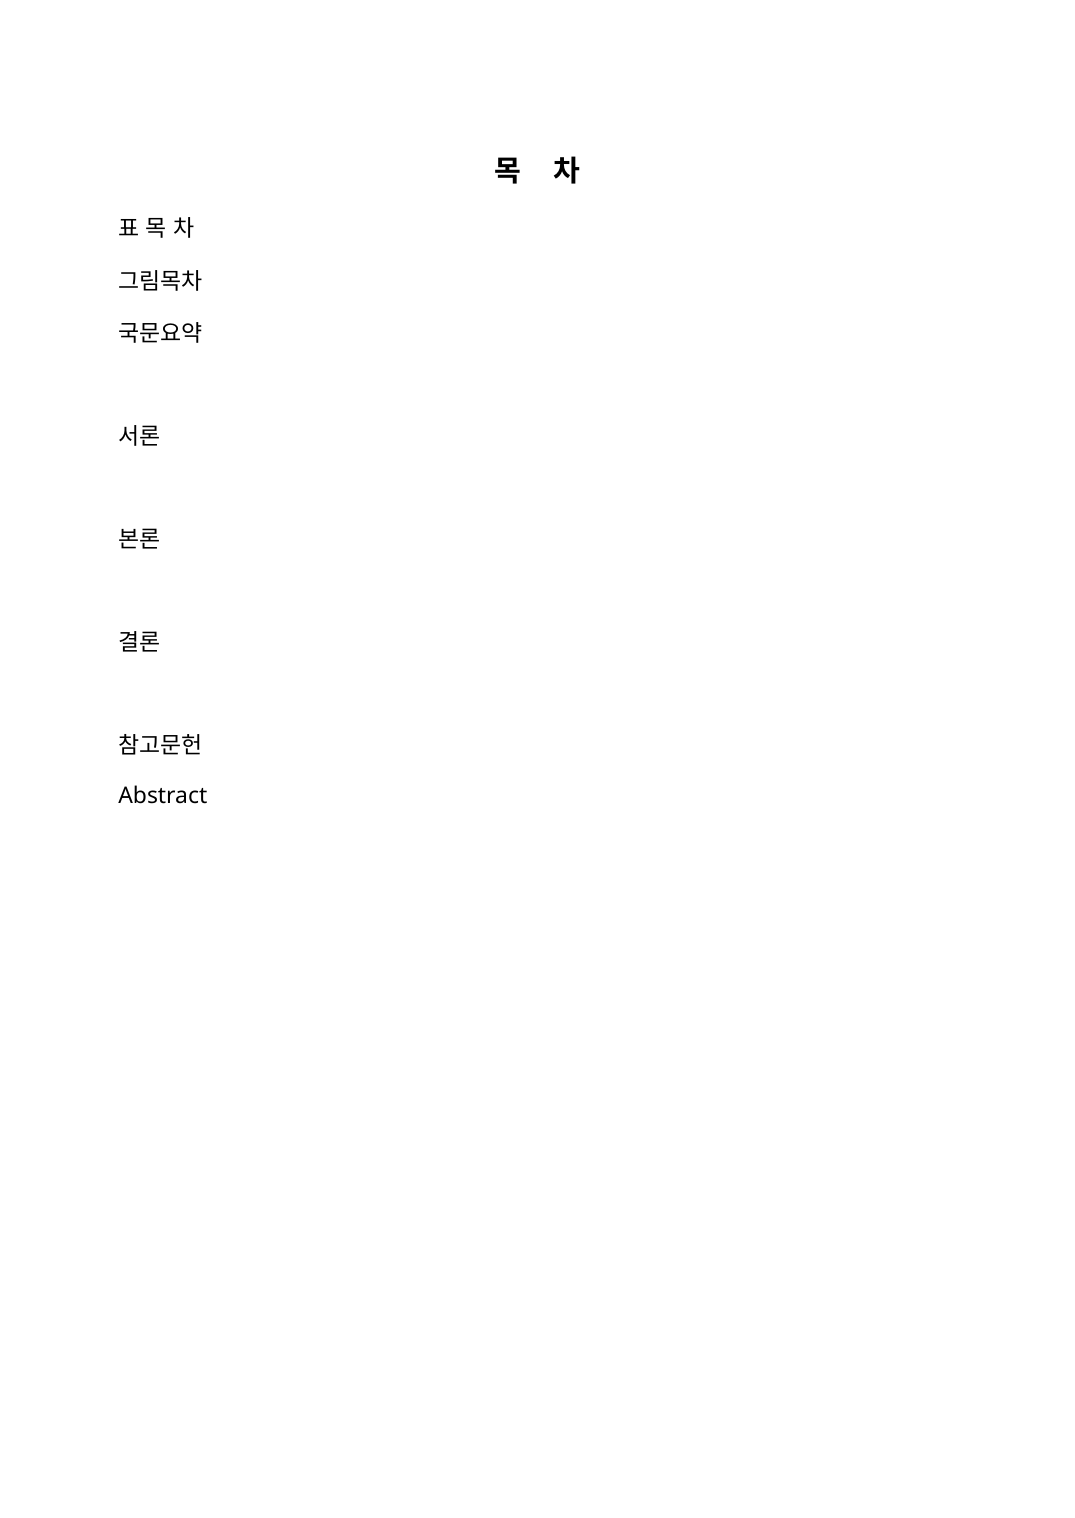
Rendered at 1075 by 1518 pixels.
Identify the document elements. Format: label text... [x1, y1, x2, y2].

text 목 차 [118, 148, 957, 190]
text 서론 [118, 418, 957, 451]
text 그림목차 [118, 262, 957, 296]
text 국문요약 [118, 315, 957, 348]
text 표 목 차 [118, 210, 957, 243]
text 결론 [118, 624, 957, 657]
text 본론 [118, 521, 957, 554]
text Abstract [118, 779, 957, 810]
text 참고문헌 [118, 727, 957, 760]
